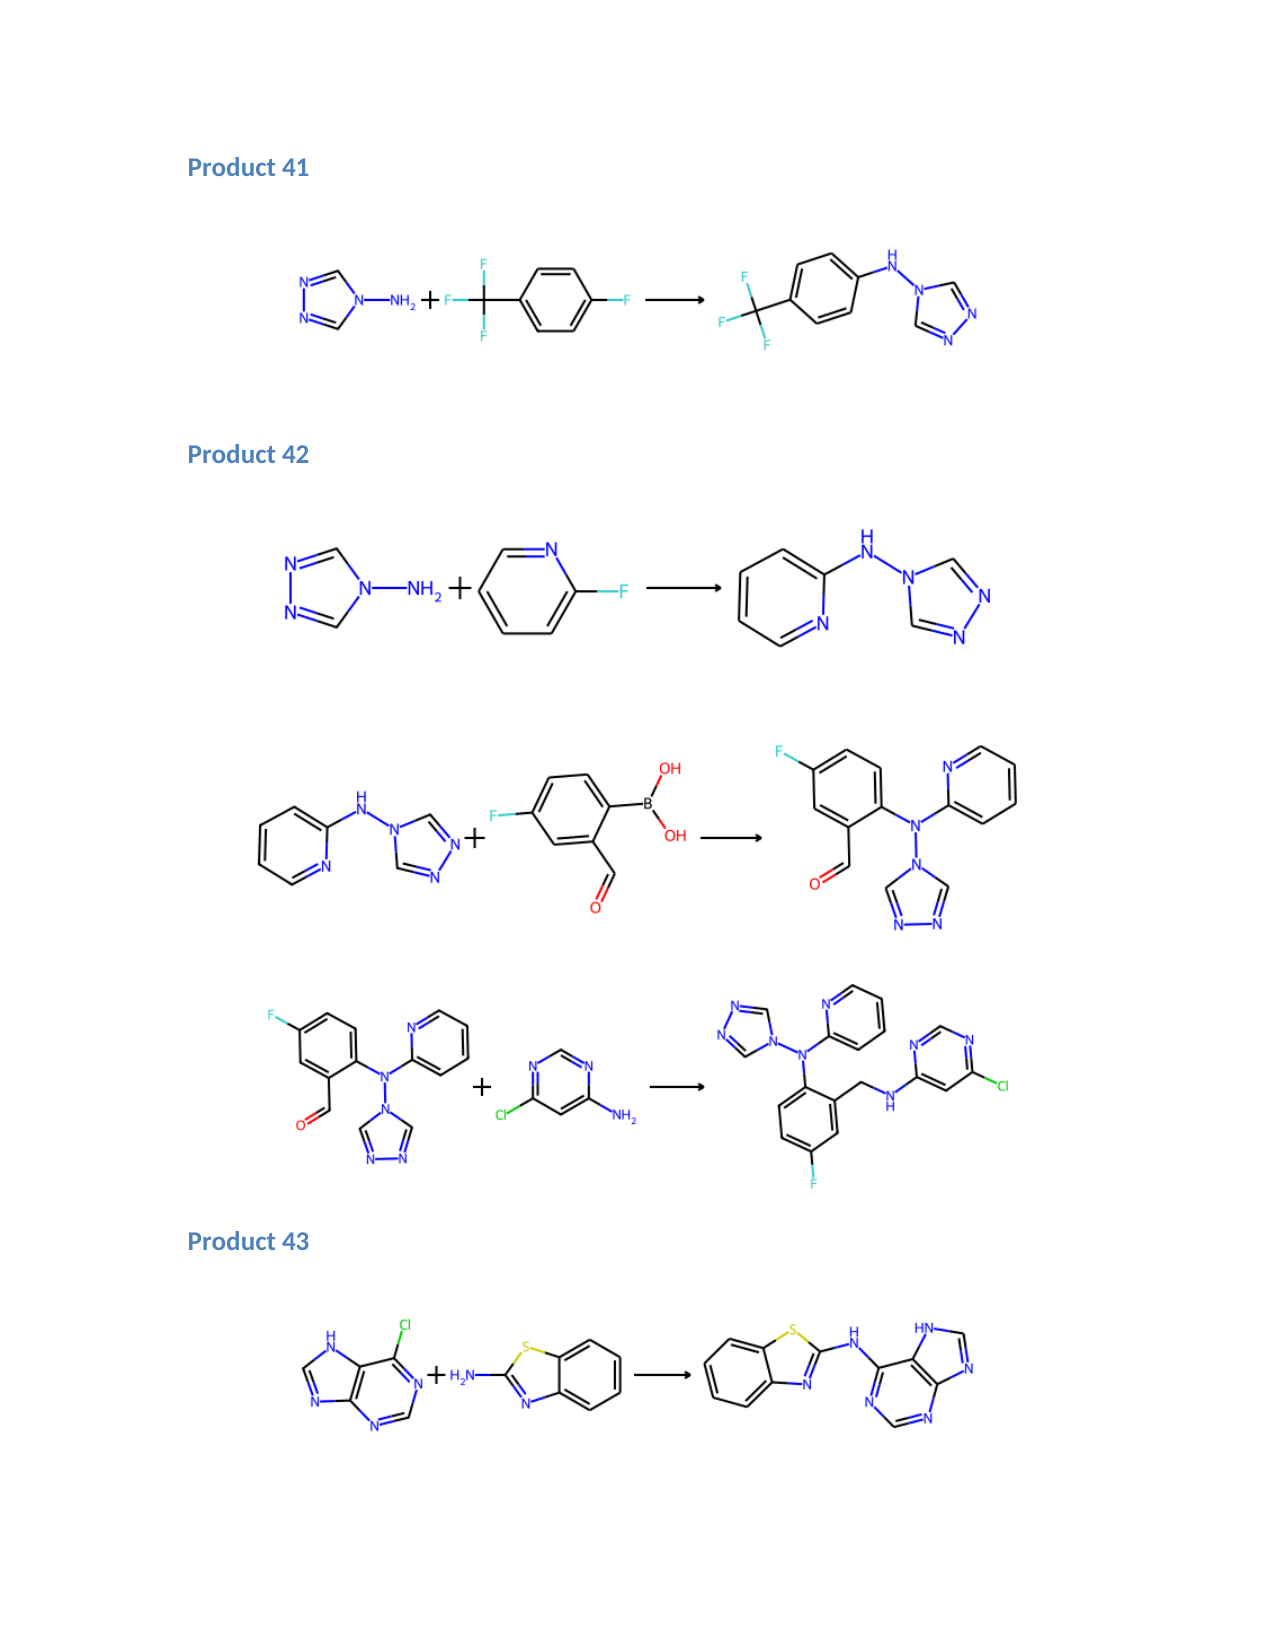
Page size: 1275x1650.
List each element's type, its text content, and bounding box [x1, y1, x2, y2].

picture [187, 187, 1088, 413]
picture [187, 475, 1088, 701]
picture [187, 975, 1088, 1200]
subtitle Product 42 [187, 438, 1087, 471]
subtitle Product 43 [187, 1224, 1087, 1258]
picture [187, 725, 1088, 951]
picture [187, 1262, 1088, 1488]
subtitle Product 41 [187, 150, 1087, 183]
